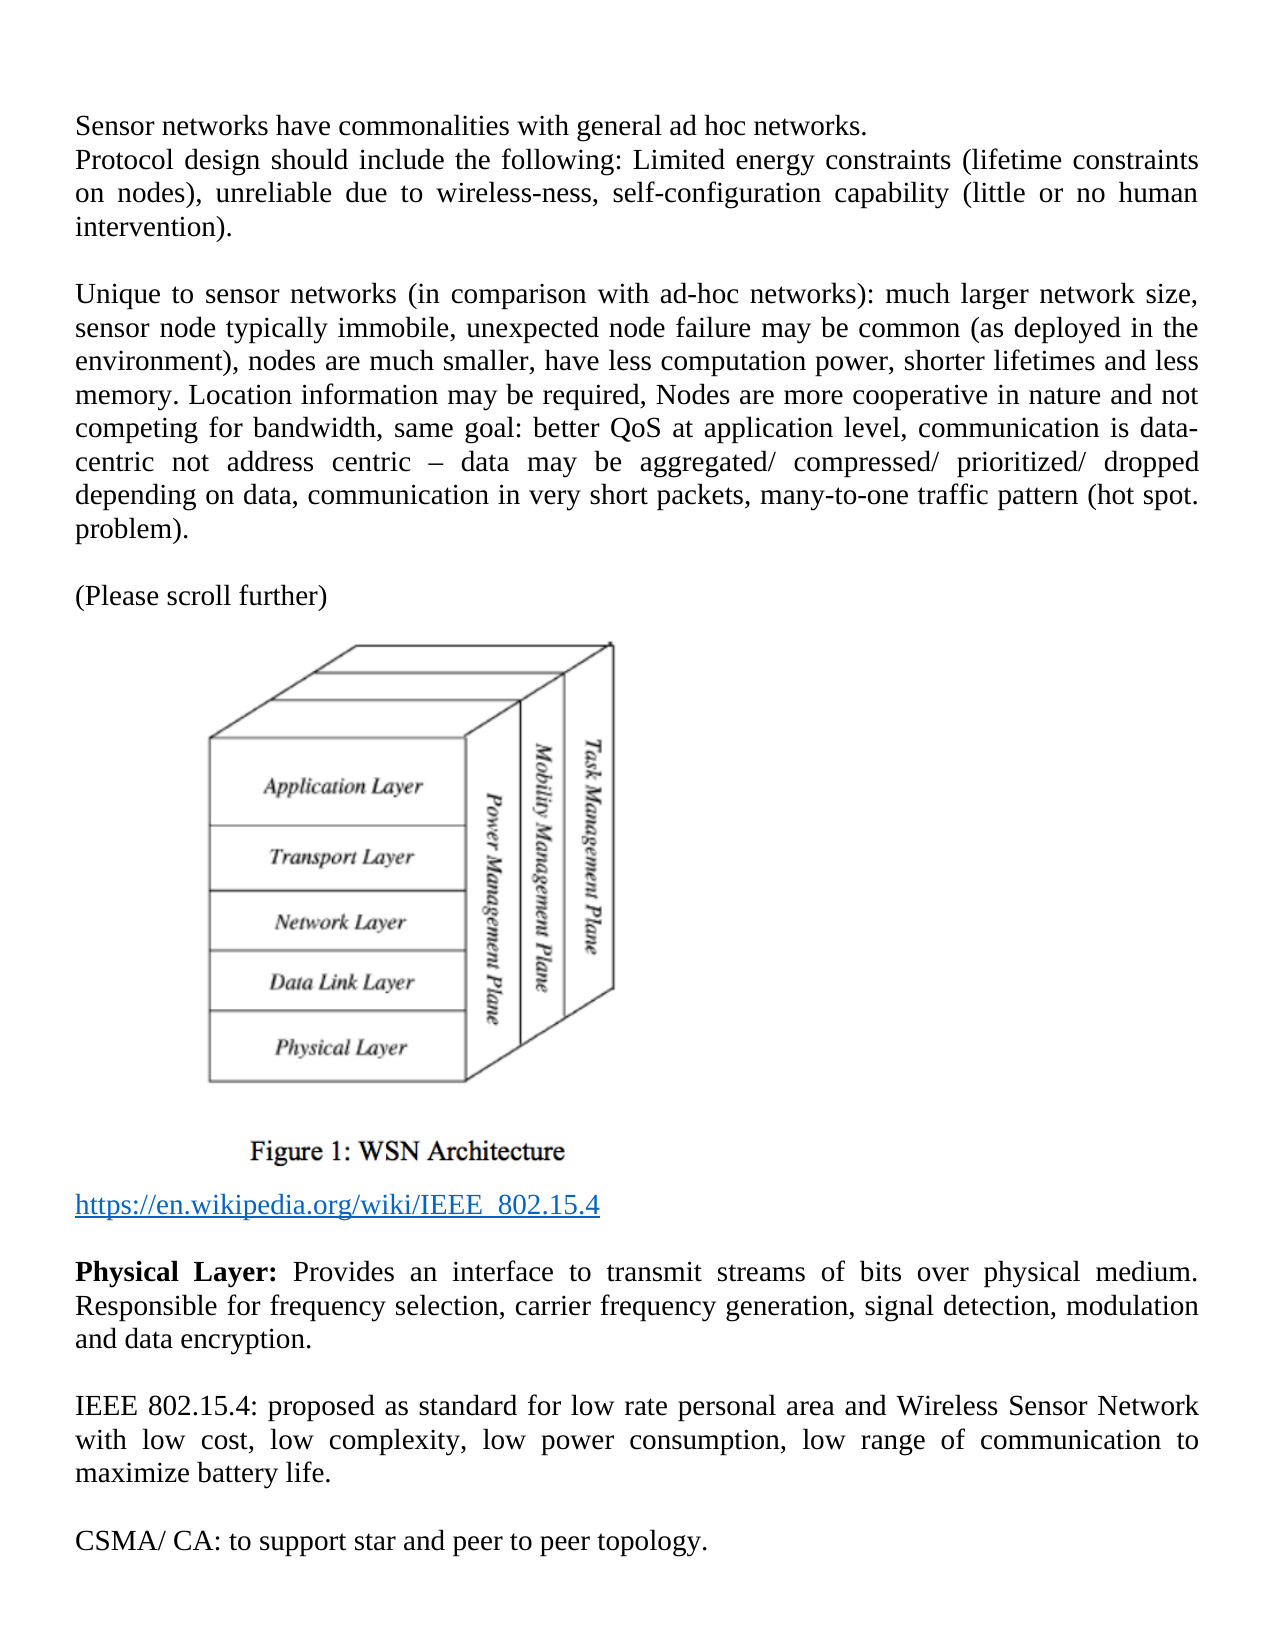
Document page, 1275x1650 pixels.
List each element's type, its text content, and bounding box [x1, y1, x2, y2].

text Physical Layer: Provides an interface to transmit streams of bits over physical medium. Responsible for frequency selection, carrier frequency generation, signal detection, modulation and data encryption. [75, 1254, 1200, 1355]
text https://en.wikipedia.org/wiki/IEEE_802.15.4 [75, 1187, 1200, 1221]
text IEEE 802.15.4: proposed as standard for low rate personal area and Wireless Sensor Network with low cost, low complexity, low power consumption, low range of communication to maximize battery life. [75, 1388, 1200, 1489]
text (Please scroll further) [75, 578, 1200, 612]
picture [75, 611, 778, 1188]
text CSMA/ CA: to support star and peer to peer topology. [75, 1523, 1200, 1556]
text Protocol design should include the following: Limited energy constraints (lifetime constraints on nodes), unreliable due to wireless-ness, self-configuration capability (little or no human intervention). [75, 142, 1200, 243]
text Unique to sensor networks (in comparison with ad-hoc networks): much larger network size, sensor node typically immobile, unexpected node failure may be common (as deployed in the environment), nodes are much smaller, have less computation power, shorter lifetimes and less memory. Location information may be required, Nodes are more cooperative in nature and not competing for bandwidth, same goal: better QoS at application level, communication is data-centric not address centric – data may be aggregated/ compressed/ prioritized/ dropped depending on data, communication in very short packets, many-to-one traffic pattern (hot spot. problem). [75, 276, 1200, 544]
text Sensor networks have commonalities with general ad hoc networks. [75, 108, 1200, 142]
